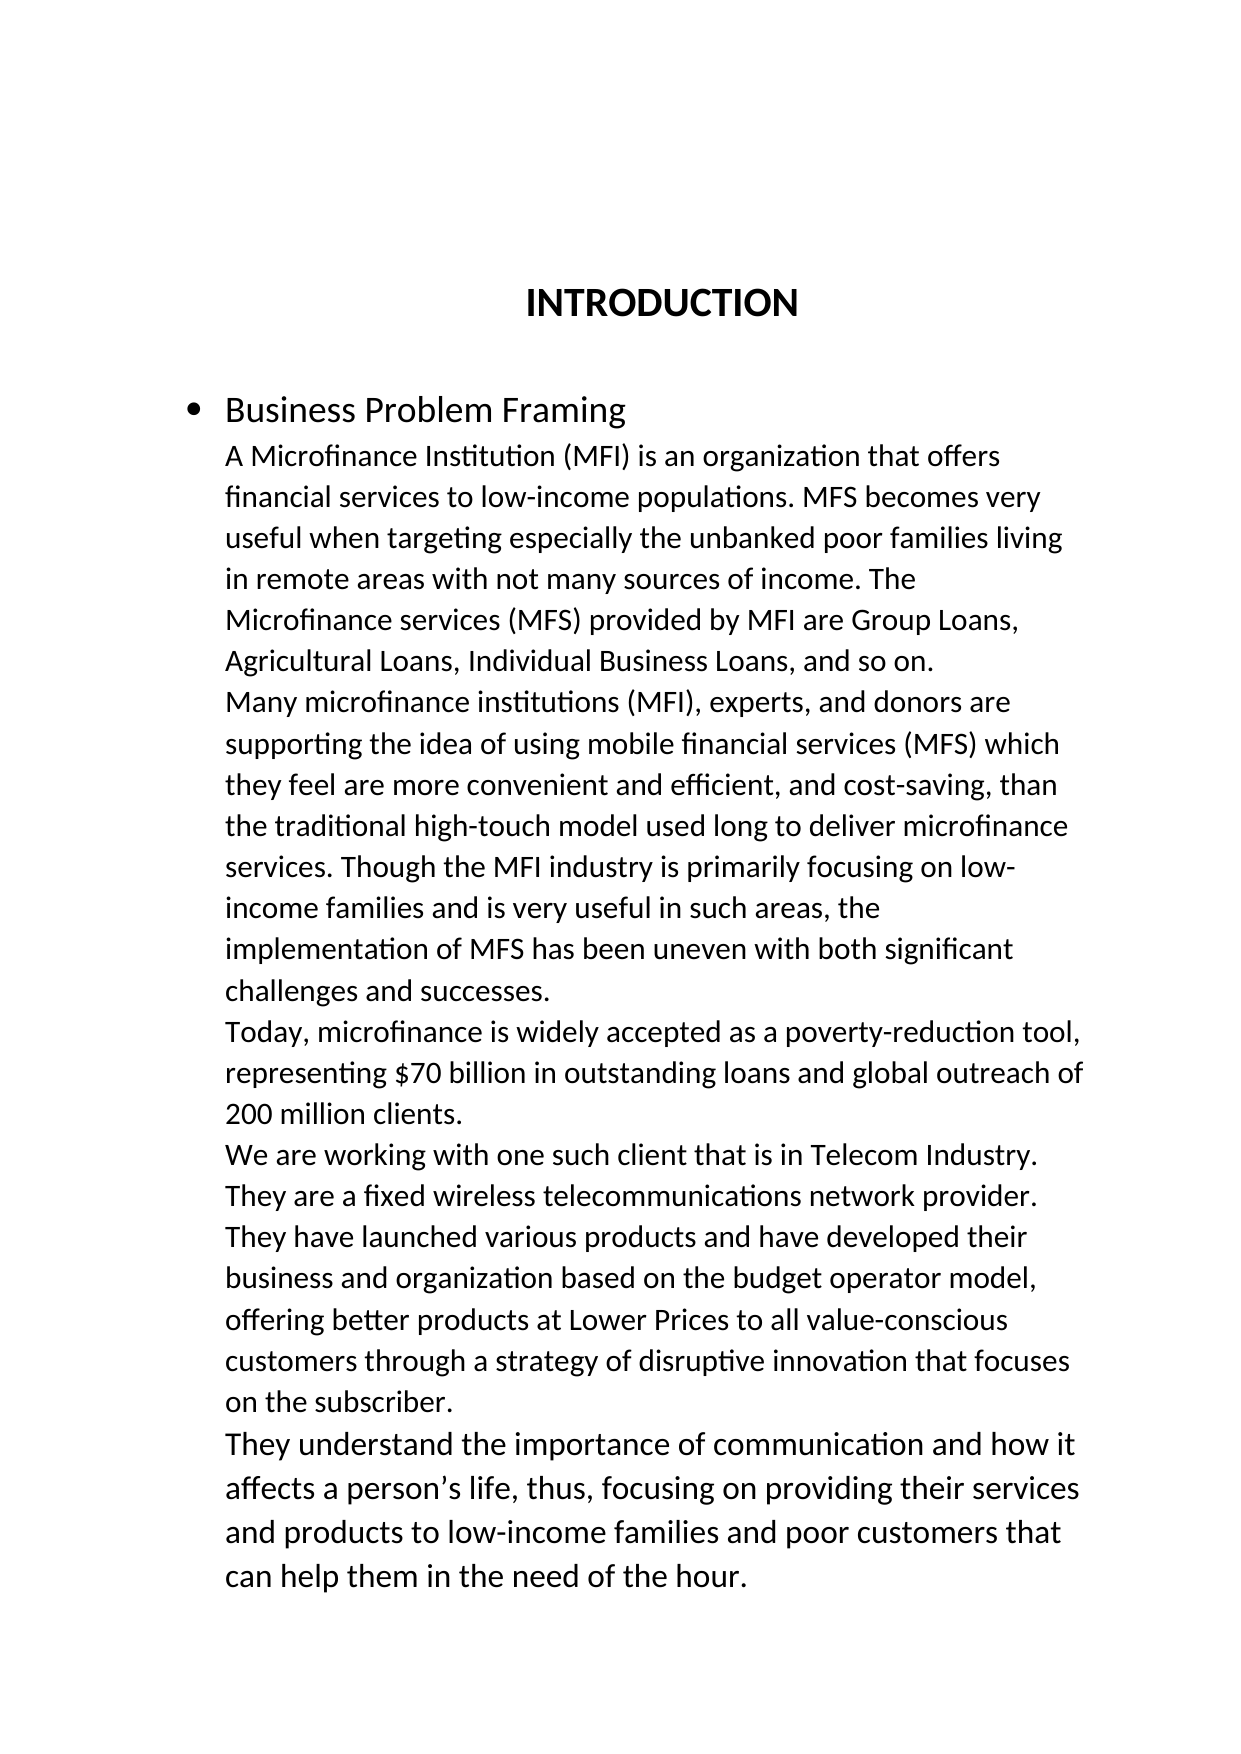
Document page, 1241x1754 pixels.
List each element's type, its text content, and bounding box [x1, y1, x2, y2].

list A Microfinance Institution (MFI) is an organization that offers financial services to low-income populations. MFS becomes very useful when targeting especially the unbanked poor families living in remote areas with not many sources of income. The Microfinance services (MFS) provided by MFI are Group Loans, Agricultural Loans, Individual Business Loans, and so on. [225, 436, 1090, 679]
list Many microfinance institutions (MFI), experts, and donors are supporting the idea of using mobile financial services (MFS) which they feel are more convenient and efficient, and cost-saving, than the traditional high-touch model used long to deliver microfinance services. Though the MFI industry is primarily focusing on low-income families and is very useful in such areas, the implementation of MFS has been uneven with both significant challenges and successes. [225, 683, 1090, 1009]
list INTRODUCTION [225, 276, 1090, 327]
list We are working with one such client that is in Telecom Industry. They are a fixed wireless telecommunications network provider. They have launched various products and have developed their business and organization based on the budget operator model, offering better products at Lower Prices to all value-conscious customers through a strategy of disruptive innovation that focuses on the subscriber. [225, 1135, 1090, 1420]
list Business Problem Framing [187, 386, 1090, 432]
list They understand the importance of communication and how it affects a person’s life, thus, focusing on providing their services and products to low-income families and poor customers that can help them in the need of the hour. [225, 1423, 1090, 1596]
list Today, microfinance is widely accepted as a poverty-reduction tool, representing $70 billion in outstanding loans and global outreach of 200 million clients. [225, 1012, 1090, 1132]
